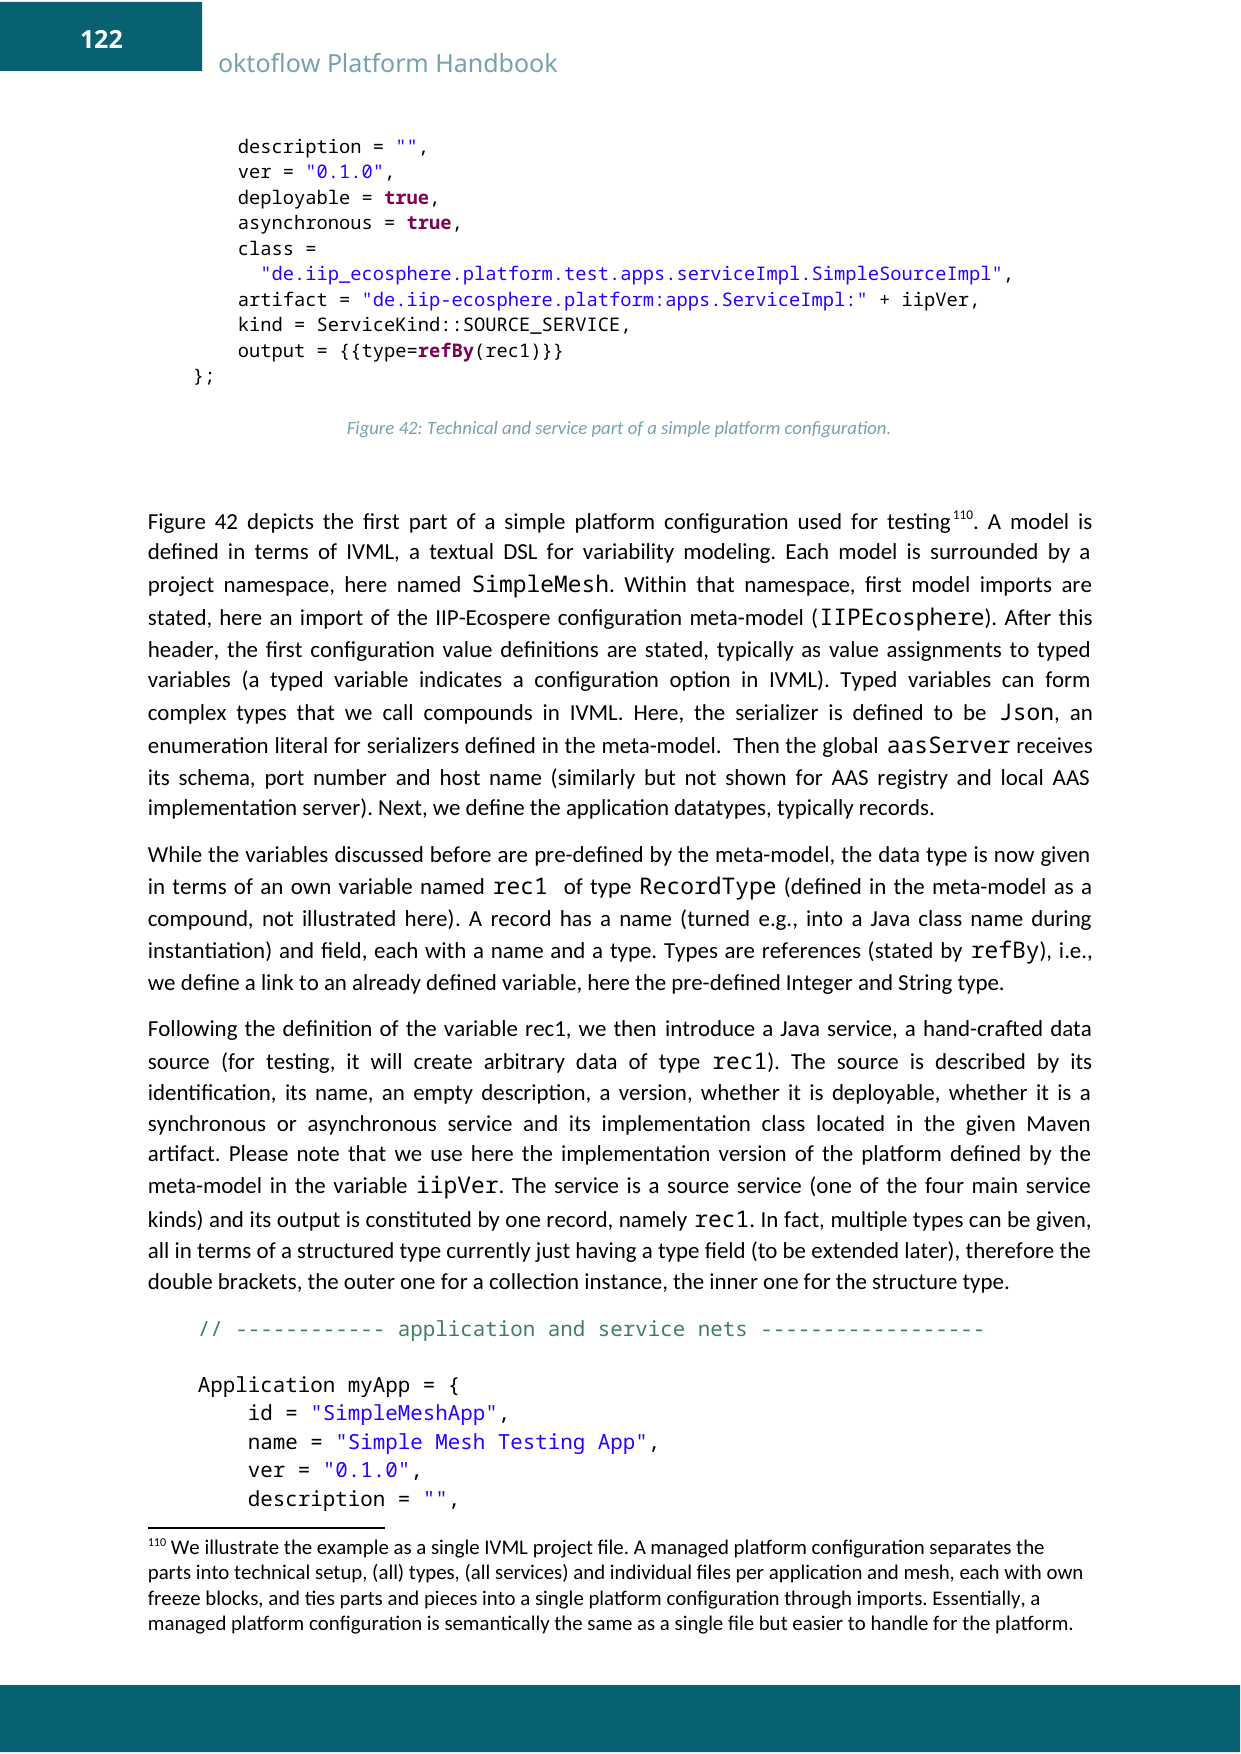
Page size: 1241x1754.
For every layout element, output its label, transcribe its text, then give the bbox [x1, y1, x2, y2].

text description = "", [148, 1484, 1093, 1512]
text ver = "0.1.0", [148, 158, 1093, 184]
text asynchronous = true, [148, 209, 1093, 235]
text }; [148, 363, 1093, 388]
text While the variables discussed before are pre-defined by the meta-model, the data type is now given in terms of an own variable named rec1 of type RecordType (defined in the meta-model as a compound, not illustrated here). A record has a name (turned e.g., into a Java class name during instantiation) and field, each with a name and a type. Types are references (stated by refBy), i.e., we define a link to an already defined variable, here the pre-defined Integer and String type. [148, 840, 1093, 996]
text Figure 42 depicts the first part of a simple platform configuration used for testing. A model is defined in terms of IVML, a textual DSL for variability modeling. Each model is surrounded by a project namespace, here named SimpleMesh. Within that namespace, first model imports are stated, here an import of the IIP-Ecospere configuration meta-model (IIPEcosphere). After this header, the first configuration value definitions are stated, typically as value assignments to typed variables (a typed variable indicates a configuration option in IVML). Typed variables can form complex types that we call compounds in IVML. Here, the serializer is defined to be Json, an enumeration literal for serializers defined in the meta-model. Then the global aasServer receives its schema, port number and host name (similarly but not shown for AAS registry and local AAS implementation server). Next, we define the application datatypes, typically records. [148, 507, 1093, 821]
text Following the definition of the variable rec1, we then introduce a Java service, a hand-crafted data source (for testing, it will create arbitrary data of type rec1). The source is described by its identification, its name, an empty description, a version, whether it is deployable, whether it is a synchronous or asynchronous service and its implementation class located in the given Maven artifact. Please note that we use here the implementation version of the platform defined by the meta-model in the variable iipVer. The service is a source service (one of the four main service kinds) and its output is constituted by one record, namely rec1. In fact, multiple types can be given, all in terms of a structured type currently just having a type field (to be extended later), therefore the double brackets, the outer one for a collection instance, the inner one for the structure type. [148, 1014, 1093, 1295]
text description = "", [148, 133, 1093, 158]
text // ------------ application and service nets ------------------ [148, 1314, 1093, 1342]
text deployable = true, [148, 184, 1093, 209]
text output = {{type=refBy(rec1)}} [148, 337, 1093, 363]
text name = "Simple Mesh Testing App", [148, 1427, 1093, 1455]
text artifact = "de.iip-ecosphere.platform:apps.ServiceImpl:" + iipVer, [148, 286, 1093, 312]
text Application myApp = { [148, 1370, 1093, 1398]
text "de.iip_ecosphere.platform.test.apps.serviceImpl.SimpleSourceImpl", [148, 261, 1093, 286]
text id = "SimpleMeshApp", [148, 1398, 1093, 1427]
text ver = "0.1.0", [148, 1455, 1093, 1484]
text Figure 42: Technical and service part of a simple platform configuration. [148, 416, 1093, 439]
text kind = ServiceKind::SOURCE_SERVICE, [148, 312, 1093, 337]
text class = [148, 235, 1093, 261]
